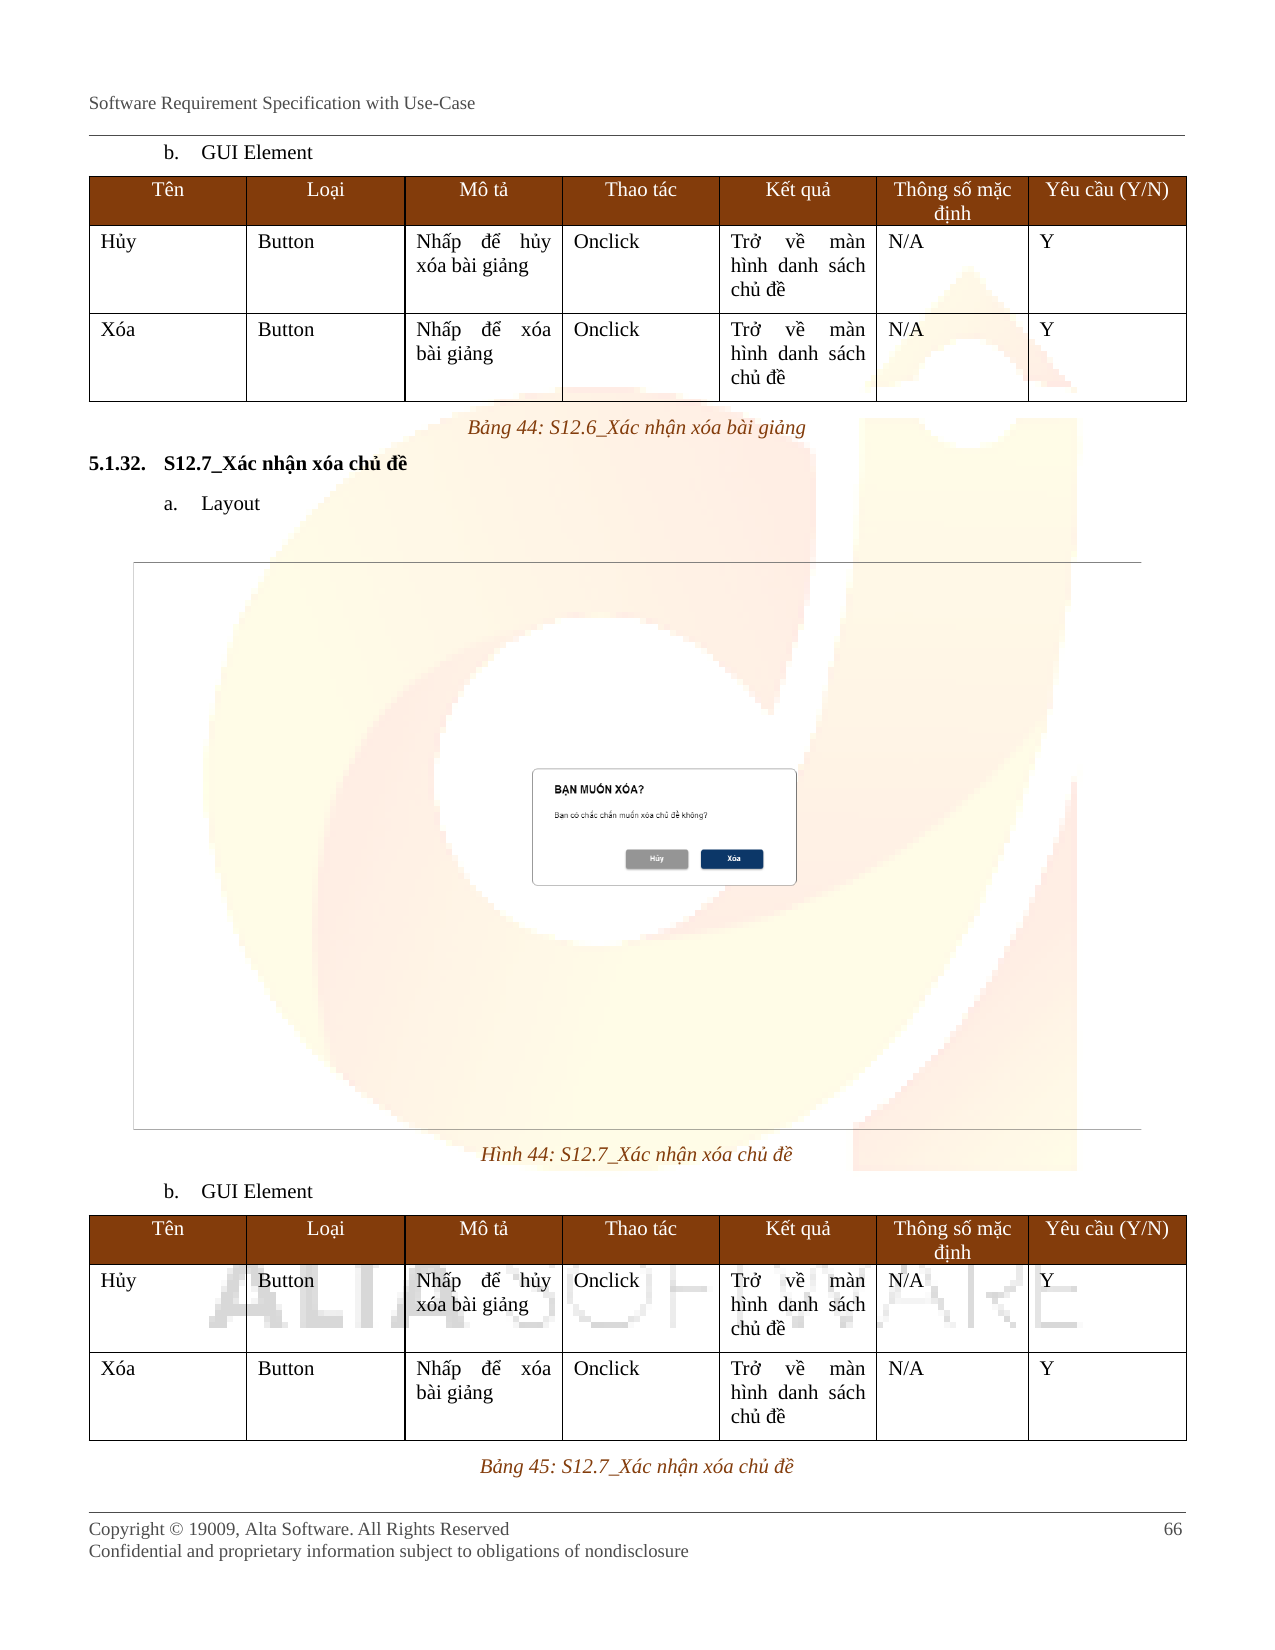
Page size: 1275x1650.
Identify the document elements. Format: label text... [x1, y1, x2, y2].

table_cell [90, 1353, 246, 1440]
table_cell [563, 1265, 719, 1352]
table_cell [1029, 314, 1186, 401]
list GUI Element [163, 139, 1186, 164]
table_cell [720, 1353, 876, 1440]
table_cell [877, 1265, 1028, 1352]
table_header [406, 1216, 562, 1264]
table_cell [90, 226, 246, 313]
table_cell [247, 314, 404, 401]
subtitle S12.7_Xác nhận xóa chủ đề [88, 451, 1186, 475]
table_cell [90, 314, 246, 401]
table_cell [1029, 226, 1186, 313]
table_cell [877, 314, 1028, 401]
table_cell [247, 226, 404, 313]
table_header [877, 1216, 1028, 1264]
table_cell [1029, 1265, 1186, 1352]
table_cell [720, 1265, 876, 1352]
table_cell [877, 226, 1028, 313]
list Layout [163, 490, 1186, 514]
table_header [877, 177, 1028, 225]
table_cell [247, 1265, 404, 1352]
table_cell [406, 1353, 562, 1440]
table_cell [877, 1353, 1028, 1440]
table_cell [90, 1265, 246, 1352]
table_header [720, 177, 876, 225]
text Bảng 44: S12.6_Xác nhận xóa bài giảng [88, 415, 1186, 439]
text Bảng 45: S12.7_Xác nhận xóa chủ đề [88, 1454, 1186, 1478]
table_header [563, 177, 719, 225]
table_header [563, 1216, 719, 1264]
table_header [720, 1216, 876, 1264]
list GUI Element [163, 1179, 1186, 1203]
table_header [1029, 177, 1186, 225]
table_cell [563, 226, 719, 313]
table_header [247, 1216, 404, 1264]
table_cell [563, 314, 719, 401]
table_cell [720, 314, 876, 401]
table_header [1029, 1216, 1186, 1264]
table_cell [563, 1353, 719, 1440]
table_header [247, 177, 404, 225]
picture [133, 562, 1142, 1130]
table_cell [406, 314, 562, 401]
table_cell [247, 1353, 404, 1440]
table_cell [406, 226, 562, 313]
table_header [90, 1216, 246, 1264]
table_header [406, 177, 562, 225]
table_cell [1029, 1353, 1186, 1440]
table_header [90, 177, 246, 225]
text Hình 44: S12.7_Xác nhận xóa chủ đề [88, 1142, 1186, 1166]
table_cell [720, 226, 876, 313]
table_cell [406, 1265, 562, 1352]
